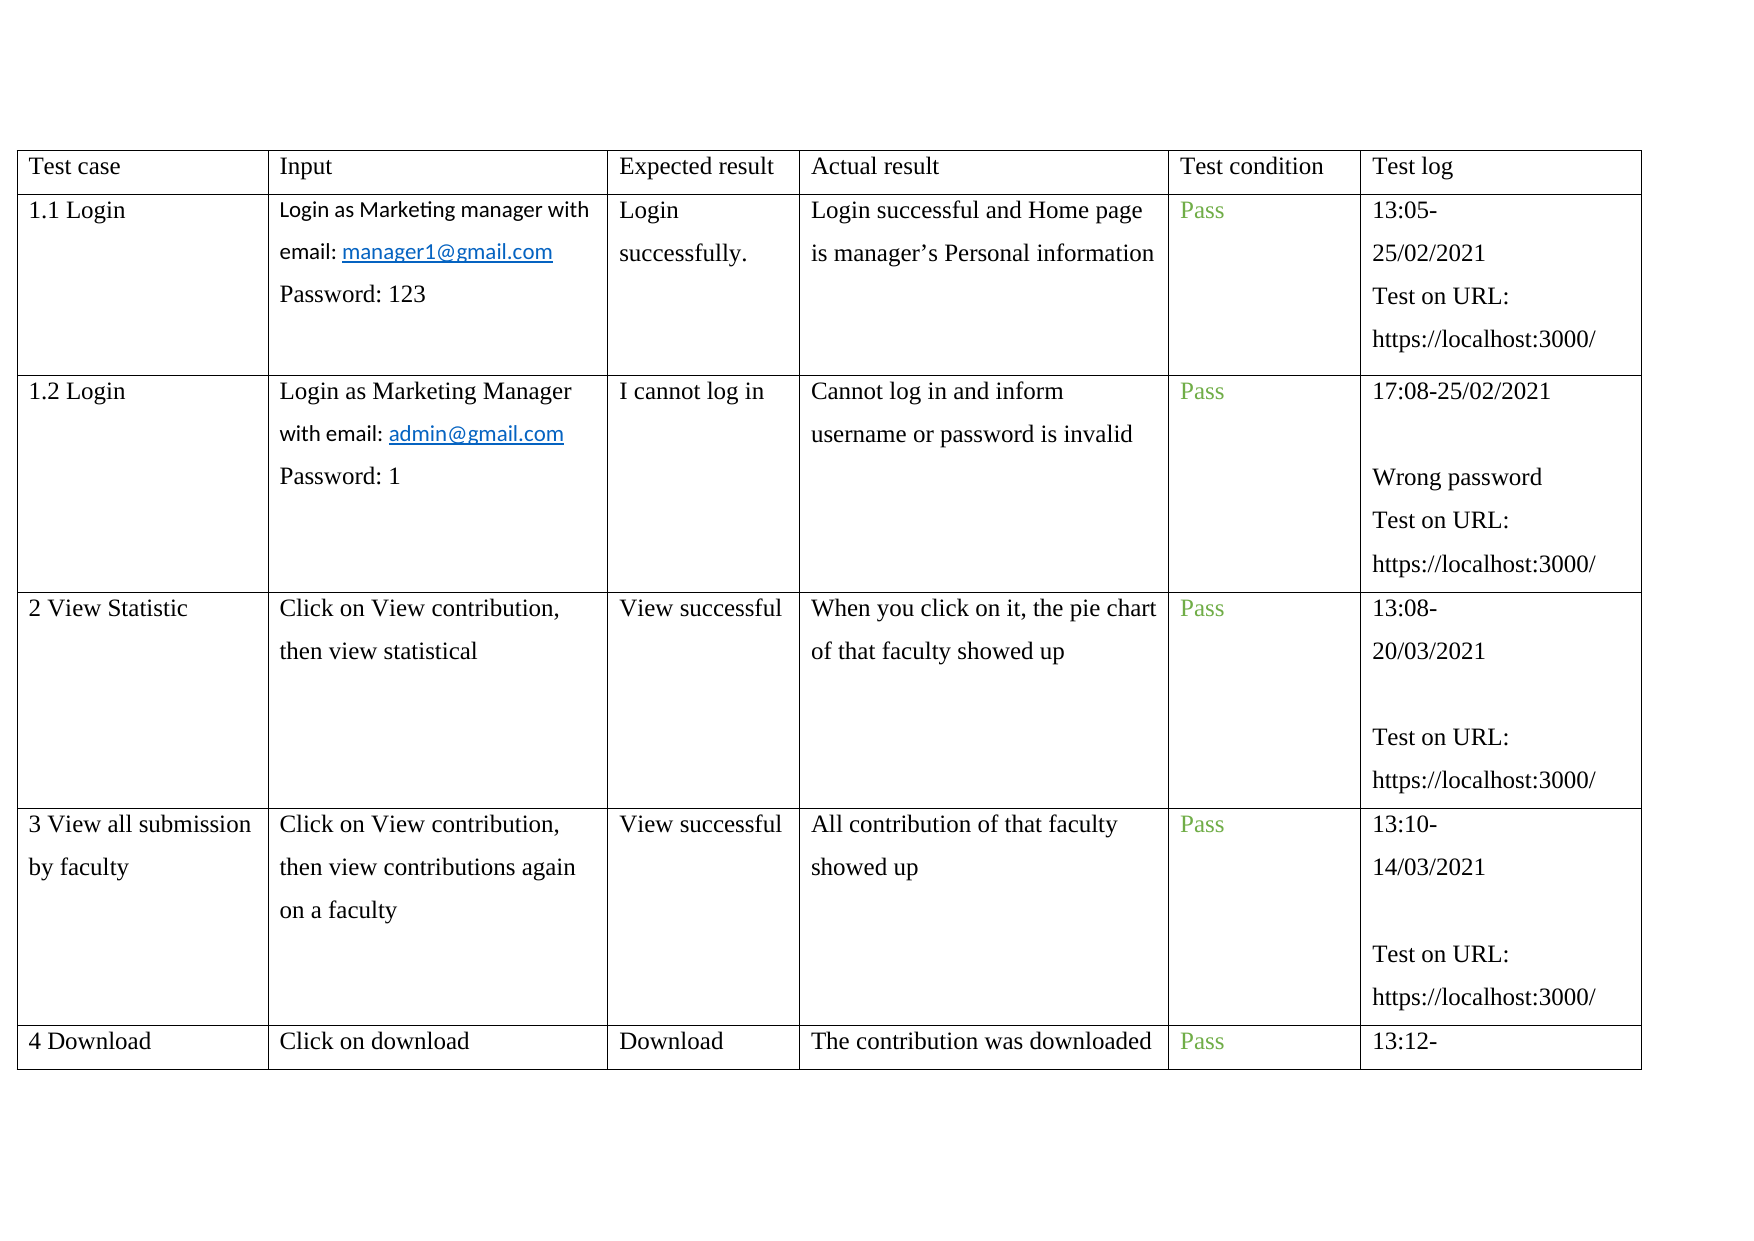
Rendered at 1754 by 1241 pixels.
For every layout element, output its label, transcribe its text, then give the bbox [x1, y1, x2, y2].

table_cell Click on View contribution, then view statistical [269, 593, 607, 808]
table_cell Login successfully. [608, 195, 799, 375]
table_cell Cannot log in and inform username or password is invalid [800, 376, 1168, 592]
table_cell 2 View Statistic [18, 593, 268, 808]
table_cell All contribution of that faculty showed up [800, 809, 1168, 1025]
table_cell I cannot log in [608, 376, 799, 592]
table_cell Pass [1169, 195, 1360, 375]
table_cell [800, 1026, 1168, 1069]
table_cell View successful [608, 809, 799, 1025]
table_cell 3 View all submission by faculty [18, 809, 268, 1025]
table_cell Login as Marketing Manager with email: admin@gmail.com Password: 1 [269, 376, 607, 592]
table_cell View successful [608, 593, 799, 808]
table_header Test condition [1169, 151, 1360, 194]
table_header Test case [18, 151, 268, 194]
table_cell Pass [1169, 593, 1360, 808]
table_header Actual result [800, 151, 1168, 194]
table_cell 1.2 Login [18, 376, 268, 592]
table_cell 17:08-25/02/2021 Wrong password Test on URL: https://localhost:3000/ [1361, 376, 1641, 592]
table_cell Pass [1169, 1026, 1360, 1069]
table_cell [1361, 1026, 1641, 1069]
table_cell Download successful [608, 1026, 799, 1069]
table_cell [269, 1026, 607, 1069]
table_cell 13:05- 25/02/2021 Test on URL: https://localhost:3000/ [1361, 195, 1641, 375]
table_cell When you click on it, the pie chart of that faculty showed up [800, 593, 1168, 808]
table_cell Pass [1169, 376, 1360, 592]
table_cell Pass [1169, 809, 1360, 1025]
table_header Test log [1361, 151, 1641, 194]
table_header Expected result [608, 151, 799, 194]
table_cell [18, 1026, 268, 1069]
table_cell Login successful and Home page is manager’s Personal information [800, 195, 1168, 375]
table_cell 1.1 Login [18, 195, 268, 375]
table_header Input [269, 151, 607, 194]
table_cell Click on View contribution, then view contributions again on a faculty [269, 809, 607, 1025]
table_cell 13:08- 20/03/2021 Test on URL: https://localhost:3000/ [1361, 593, 1641, 808]
table_cell 13:10- 14/03/2021 Test on URL: https://localhost:3000/ [1361, 809, 1641, 1025]
table_cell Login as Marketing manager with email: manager1@gmail.com Password: 123 [269, 195, 607, 375]
